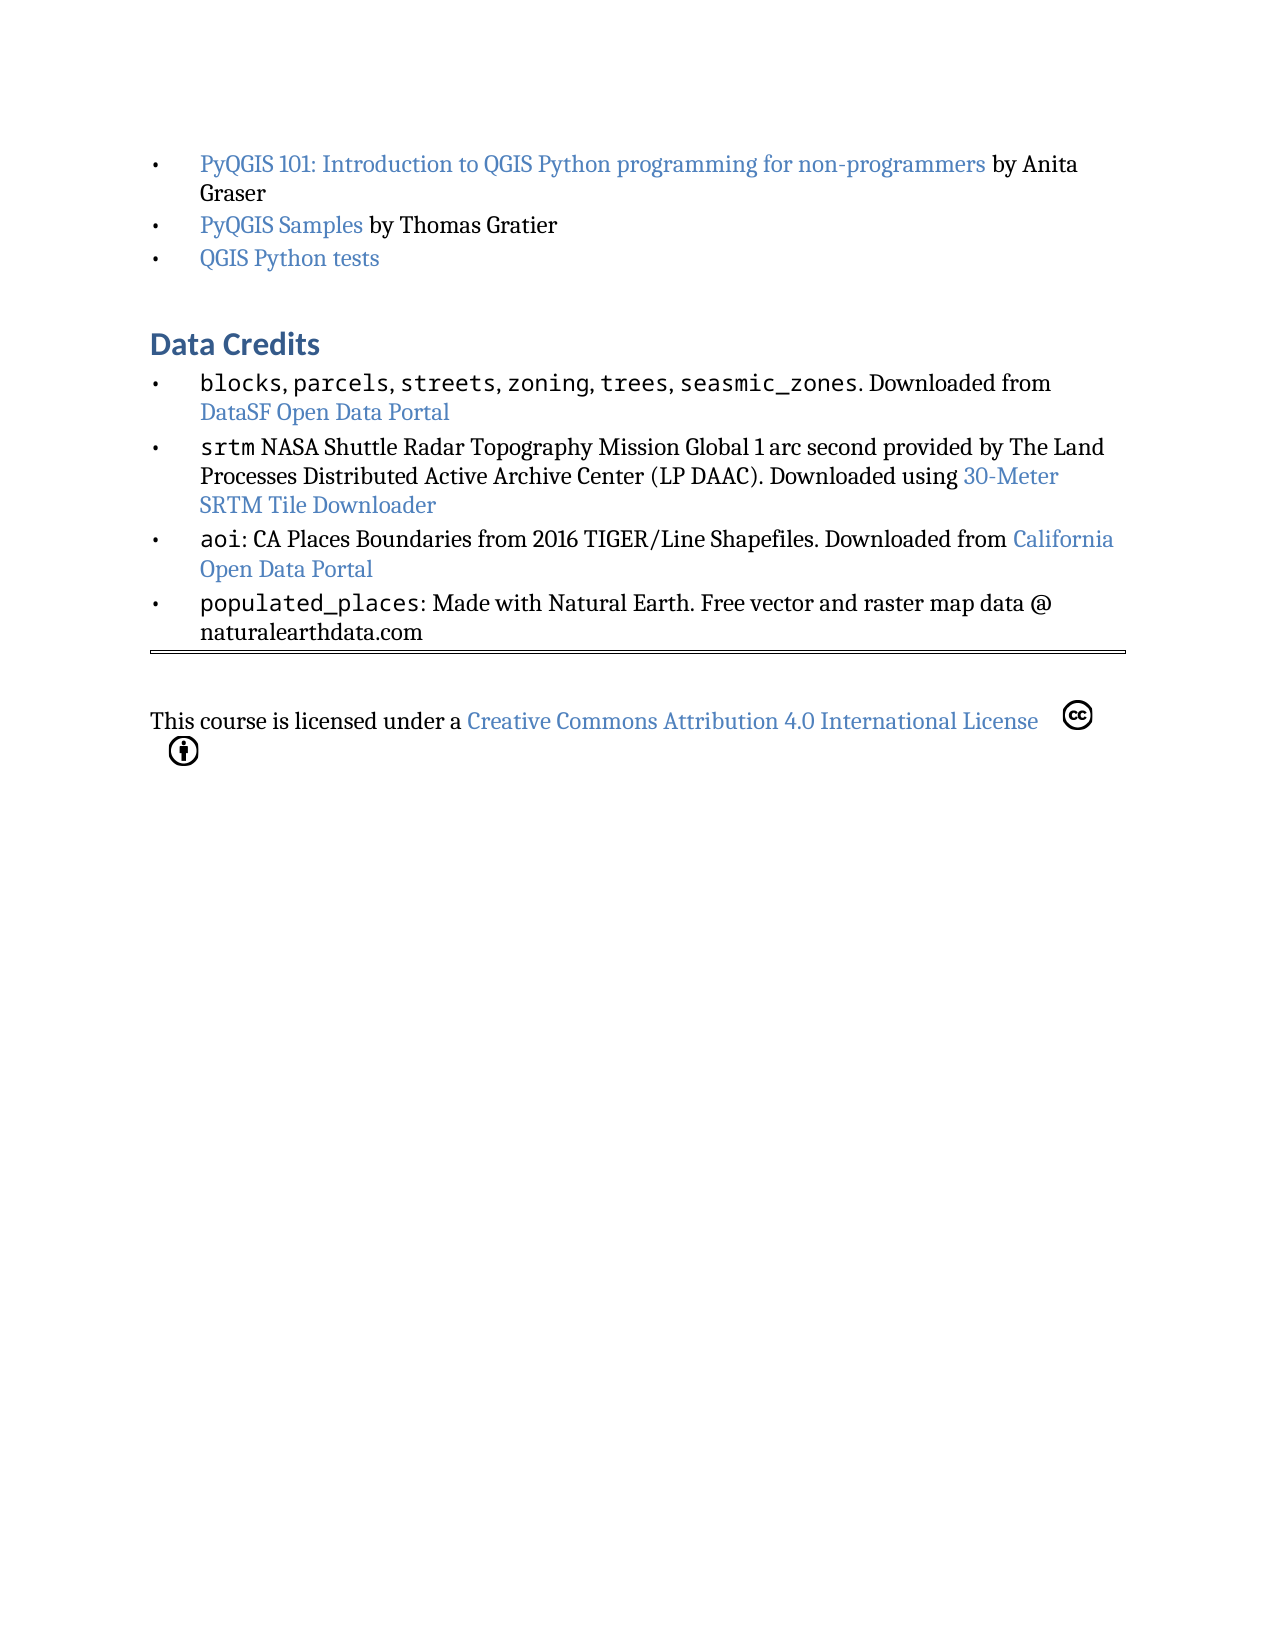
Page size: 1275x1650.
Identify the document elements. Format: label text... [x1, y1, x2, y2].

list PyQGIS 101: Introduction to QGIS Python programming for non-programmers by Anita Graser [150, 150, 1125, 207]
subtitle Data Credits [150, 322, 1125, 363]
list PyQGIS Samples by Thomas Gratier [150, 211, 1125, 240]
text This course is licensed under a Creative Commons Attribution 4.0 International License [150, 700, 1125, 766]
list aoi: CA Places Boundaries from 2016 TIGER/Line Shapefiles. Downloaded from California Open Data Portal [150, 523, 1125, 583]
list srtm NASA Shuttle Radar Topography Mission Global 1 arc second provided by The Land Processes Distributed Active Archive Center (LP DAAC). Downloaded using 30-Meter SRTM Tile Downloader [150, 431, 1125, 519]
picture [1062, 700, 1093, 730]
picture [168, 736, 199, 766]
list blocks, parcels, streets, zoning, trees, seasmic_zones. Downloaded from DataSF Open Data Portal [150, 367, 1125, 427]
list populated_places: Made with Natural Earth. Free vector and raster map data @ naturalearthdata.com [150, 587, 1125, 647]
list QGIS Python tests [150, 244, 1125, 272]
